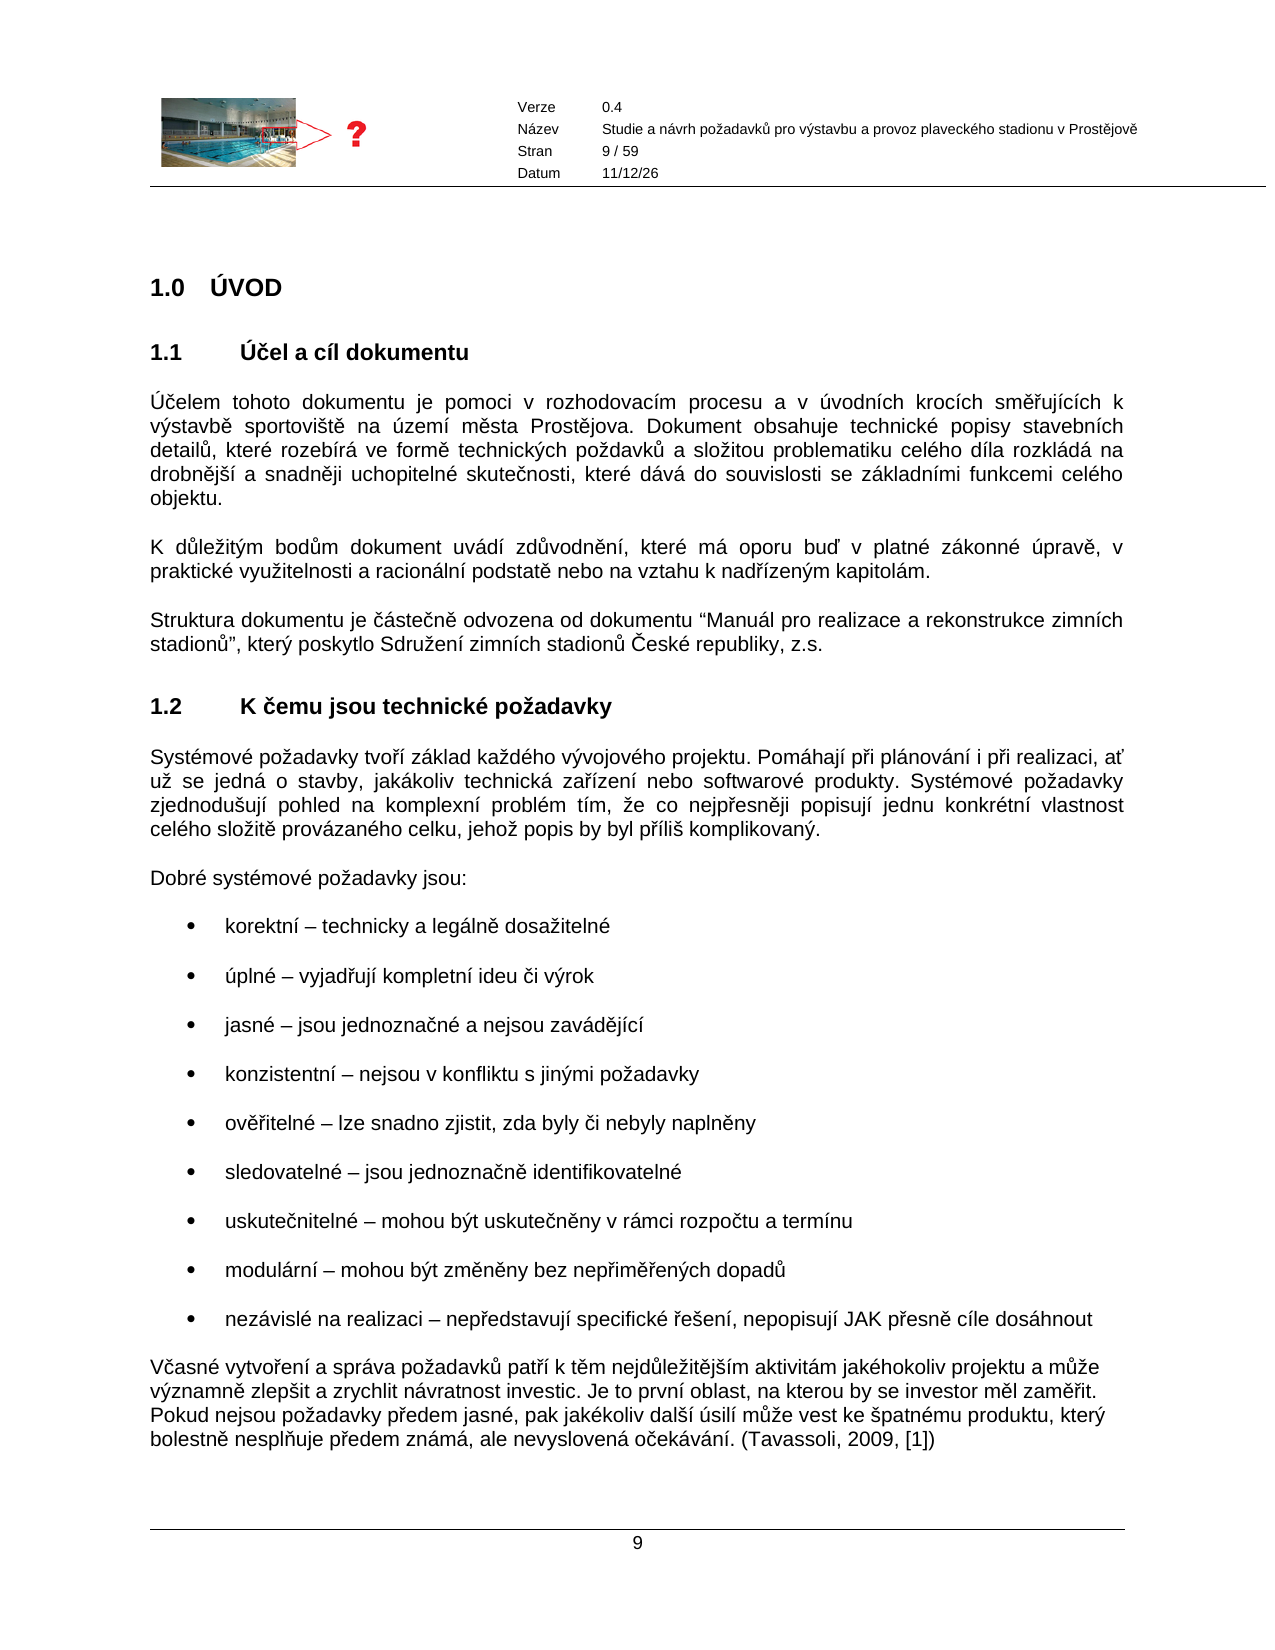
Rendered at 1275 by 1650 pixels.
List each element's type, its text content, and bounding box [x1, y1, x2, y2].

picture [161, 98, 416, 167]
list modulární – mohou být změněny bez nepřiměřených dopadů [187, 1258, 1125, 1282]
subtitle Úvod [150, 272, 1125, 301]
text Systémové požadavky tvoří základ každého vývojového projektu. Pomáhají při plánování i při realizaci, ať už se jedná o stavby, jakákoliv technická zařízení nebo softwarové produkty. Systémové požadavky zjednodušují pohled na komplexní problém tím, že co nejpřesněji popisují jednu konkrétní vlastnost celého složitě provázaného celku, jehož popis by byl příliš komplikovaný. [150, 744, 1125, 840]
text Struktura dokumentu je částečně odvozena od dokumentu “Manuál pro realizace a rekonstrukce zimních stadionů”, který poskytlo Sdružení zimních stadionů České republiky, z.s. [150, 608, 1125, 656]
list ověřitelné – lze snadno zjistit, zda byly či nebyly naplněny [187, 1111, 1125, 1135]
text Dobré systémové požadavky jsou: [150, 865, 1125, 889]
list uskutečnitelné – mohou být uskutečněny v rámci rozpočtu a termínu [187, 1209, 1125, 1233]
text Účelem tohoto dokumentu je pomoci v rozhodovacím procesu a v úvodních krocích směřujících k výstavbě sportoviště na území města Prostějova. Dokument obsahuje technické popisy stavebních detailů, které rozebírá ve formě technických poždavků a složitou problematiku celého díla rozkládá na drobnější a snadněji uchopitelné skutečnosti, které dává do souvislosti se základními funkcemi celého objektu. [150, 390, 1125, 510]
list úplné – vyjadřují kompletní ideu či výrok [187, 963, 1125, 987]
text K důležitým bodům dokument uvádí zdůvodnění, které má oporu buď v platné zákonné úpravě, v praktické využitelnosti a racionální podstatě nebo na vztahu k nadřízeným kapitolám. [150, 535, 1125, 583]
list jasné – jsou jednoznačné a nejsou zavádějící [187, 1012, 1125, 1037]
list konzistentní – nejsou v konfliktu s jinými požadavky [187, 1062, 1125, 1086]
text Včasné vytvoření a správa požadavků patří k těm nejdůležitějším aktivitám jakéhokoliv projektu a může významně zlepšit a zrychlit návratnost investic. Je to první oblast, na kterou by se investor měl zaměřit. Pokud nejsou požadavky předem jasné, pak jakékoliv další úsilí může vest ke špatnému produktu, který bolestně nesplňuje předem známá, ale nevyslovená očekávání. (Tavassoli, 2009, [1]) [150, 1355, 1125, 1451]
list nezávislé na realizaci – nepředstavují specifické řešení, nepopisují JAK přesně cíle dosáhnout [187, 1307, 1125, 1331]
list korektní – technicky a legálně dosažitelné [187, 914, 1125, 938]
subtitle K čemu jsou technické požadavky [150, 693, 1125, 719]
subtitle Účel a cíl dokumentu [150, 339, 1125, 365]
list sledovatelné – jsou jednoznačně identifikovatelné [187, 1160, 1125, 1184]
